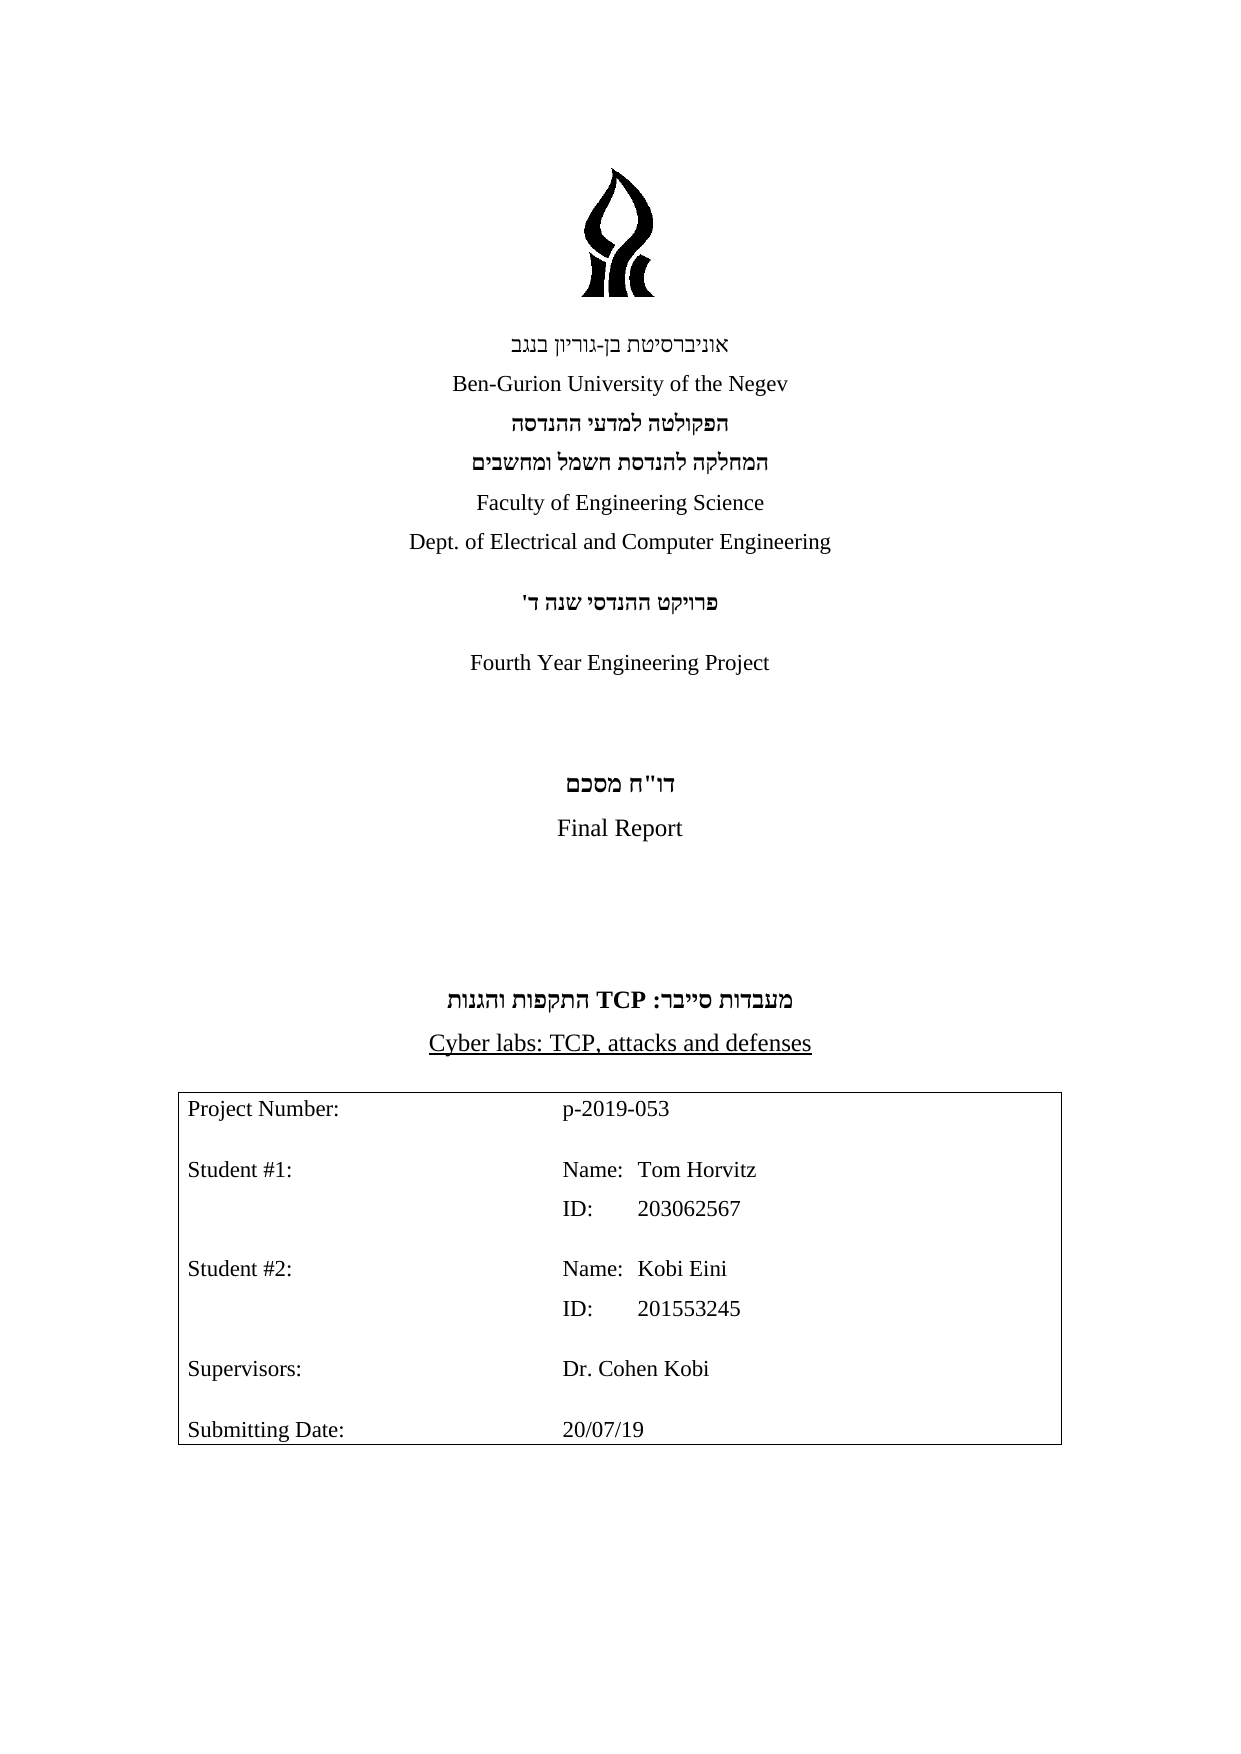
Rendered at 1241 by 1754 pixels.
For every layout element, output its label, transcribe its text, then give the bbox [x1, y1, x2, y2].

text Ben-Gurion University of the Negev [187, 370, 1053, 397]
text אוניברסיטת בן-גוריון בנגב [187, 331, 1053, 357]
text דו"ח מסכם [187, 769, 1053, 798]
text Project Number: p-2019-053 [179, 1093, 1061, 1122]
text Faculty of Engineering Science [187, 489, 1053, 515]
text Submitting Date: 20/07/19 [179, 1412, 1061, 1444]
text Dept. of Electrical and Computer Engineering [187, 528, 1053, 555]
text מעבדות סייבר: TCP התקפות והגנות [187, 985, 1053, 1014]
text Cyber labs: TCP, attacks and defenses [187, 1028, 1053, 1057]
text הפקולטה למדעי ההנדסה [187, 410, 1053, 436]
text Supervisors: Dr. Cohen Kobi [179, 1352, 1061, 1382]
text Student #1: Name: Tom Horvitz ID: 203062567 [179, 1153, 1061, 1222]
text Student #2: Name: Kobi Eini ID: 201553245 [179, 1252, 1061, 1321]
text Fourth Year Engineering Project [187, 649, 1053, 675]
text Final Report [187, 813, 1053, 841]
text פרויקט ההנדסי שנה ד' [187, 589, 1053, 615]
text המחלקה להנדסת חשמל ומחשבים [187, 449, 1053, 476]
